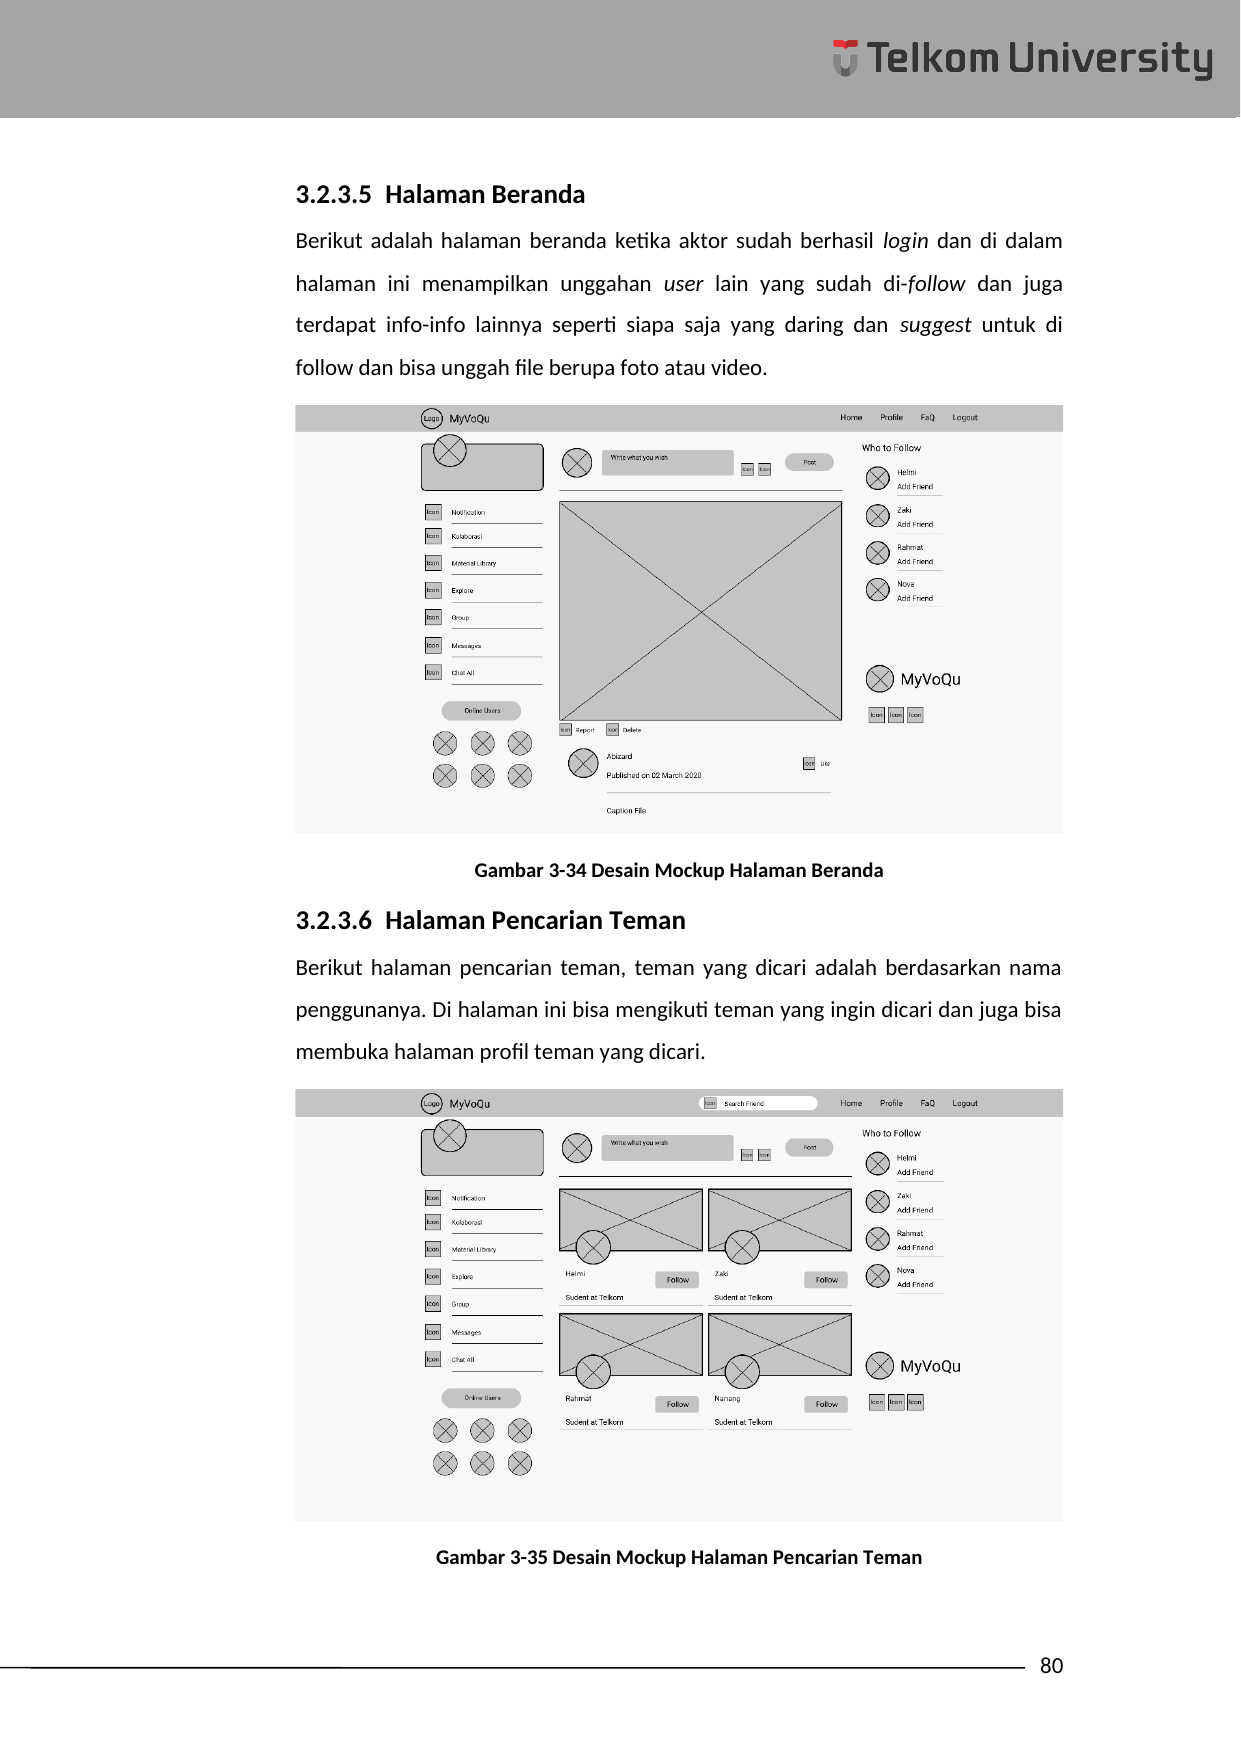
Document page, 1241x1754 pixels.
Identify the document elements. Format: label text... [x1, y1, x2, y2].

subtitle Halaman Pencarian Teman [295, 903, 1063, 936]
text Berikut halaman pencarian teman, teman yang dicari adalah berdasarkan nama penggunanya. Di halaman ini bisa mengikuti teman yang ingin dicari dan juga bisa membuka halaman profil teman yang dicari. [295, 953, 1063, 1065]
picture [833, 40, 1213, 81]
text Berikut adalah halaman beranda ketika aktor sudah berhasil login dan di dalam halaman ini menampilkan unggahan user lain yang sudah di-follow dan juga terdapat info-info lainnya seperti siapa saja yang daring dan suggest untuk di follow dan bisa unggah file berupa foto atau video. [295, 227, 1063, 381]
picture [295, 1089, 1064, 1521]
picture [295, 405, 1064, 833]
subtitle Halaman Beranda [295, 177, 1063, 210]
